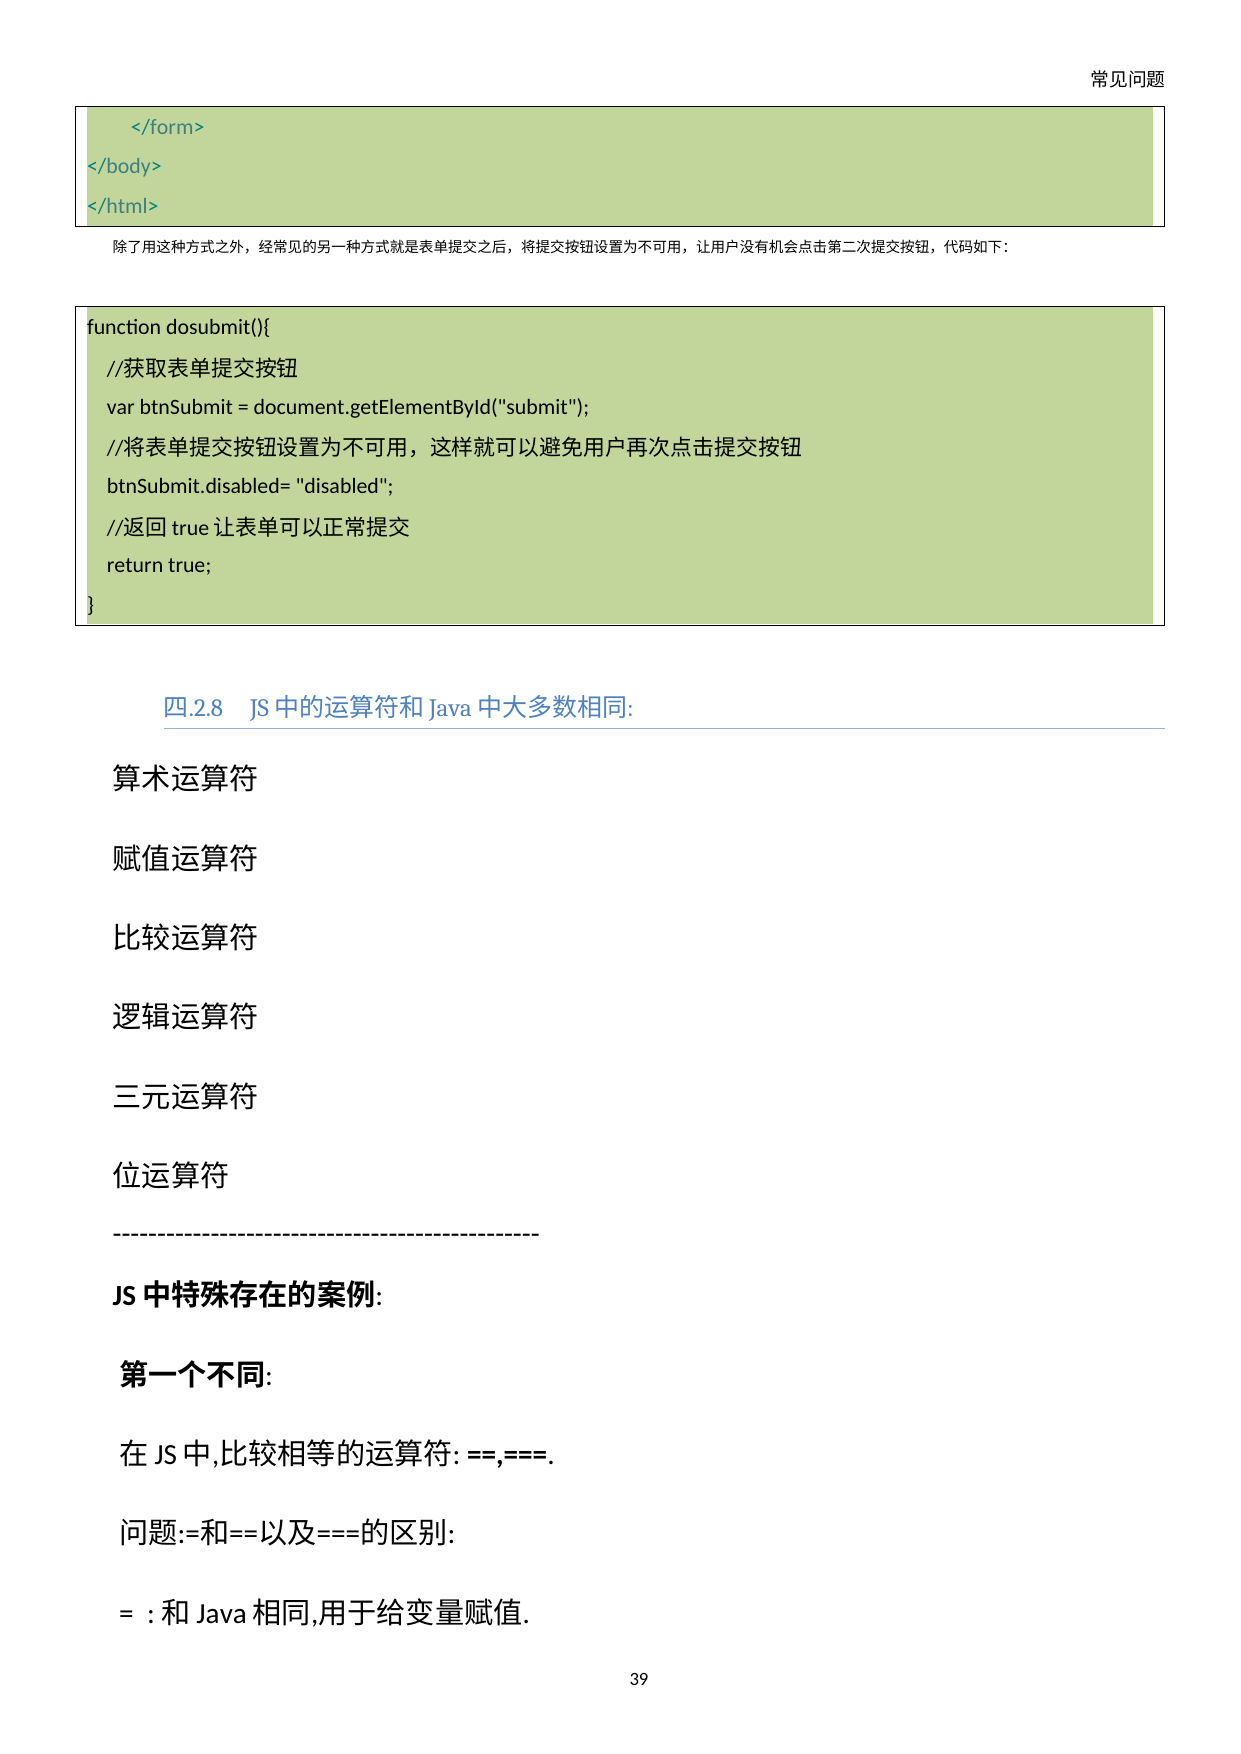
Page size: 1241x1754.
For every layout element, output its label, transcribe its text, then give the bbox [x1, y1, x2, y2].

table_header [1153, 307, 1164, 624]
text 比较运算符 [75, 896, 1165, 975]
text 算术运算符 [75, 737, 1165, 817]
text = : 和Java相同,用于给变量赋值. [75, 1571, 1165, 1650]
text 三元运算符 [75, 1055, 1165, 1134]
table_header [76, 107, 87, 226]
text 第一个不同: [75, 1333, 1165, 1412]
text 逻辑运算符 [75, 975, 1165, 1055]
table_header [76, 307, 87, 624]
text JS中特殊存在的案例: [75, 1253, 1165, 1333]
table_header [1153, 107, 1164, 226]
text 在JS中,比较相等的运算符: ==,===. [75, 1412, 1165, 1491]
text ------------------------------------------------ [75, 1213, 1165, 1253]
text 赋值运算符 [75, 817, 1165, 896]
text 除了用这种方式之外，经常见的另一种方式就是表单提交之后，将提交按钮设置为不可用，让用户没有机会点击第二次提交按钮，代码如下： [75, 227, 1165, 266]
subtitle JS中的运算符和Java中大多数相同: [164, 686, 1165, 728]
text 位运算符 [75, 1134, 1165, 1213]
text 问题:=和==以及===的区别: [75, 1491, 1165, 1571]
